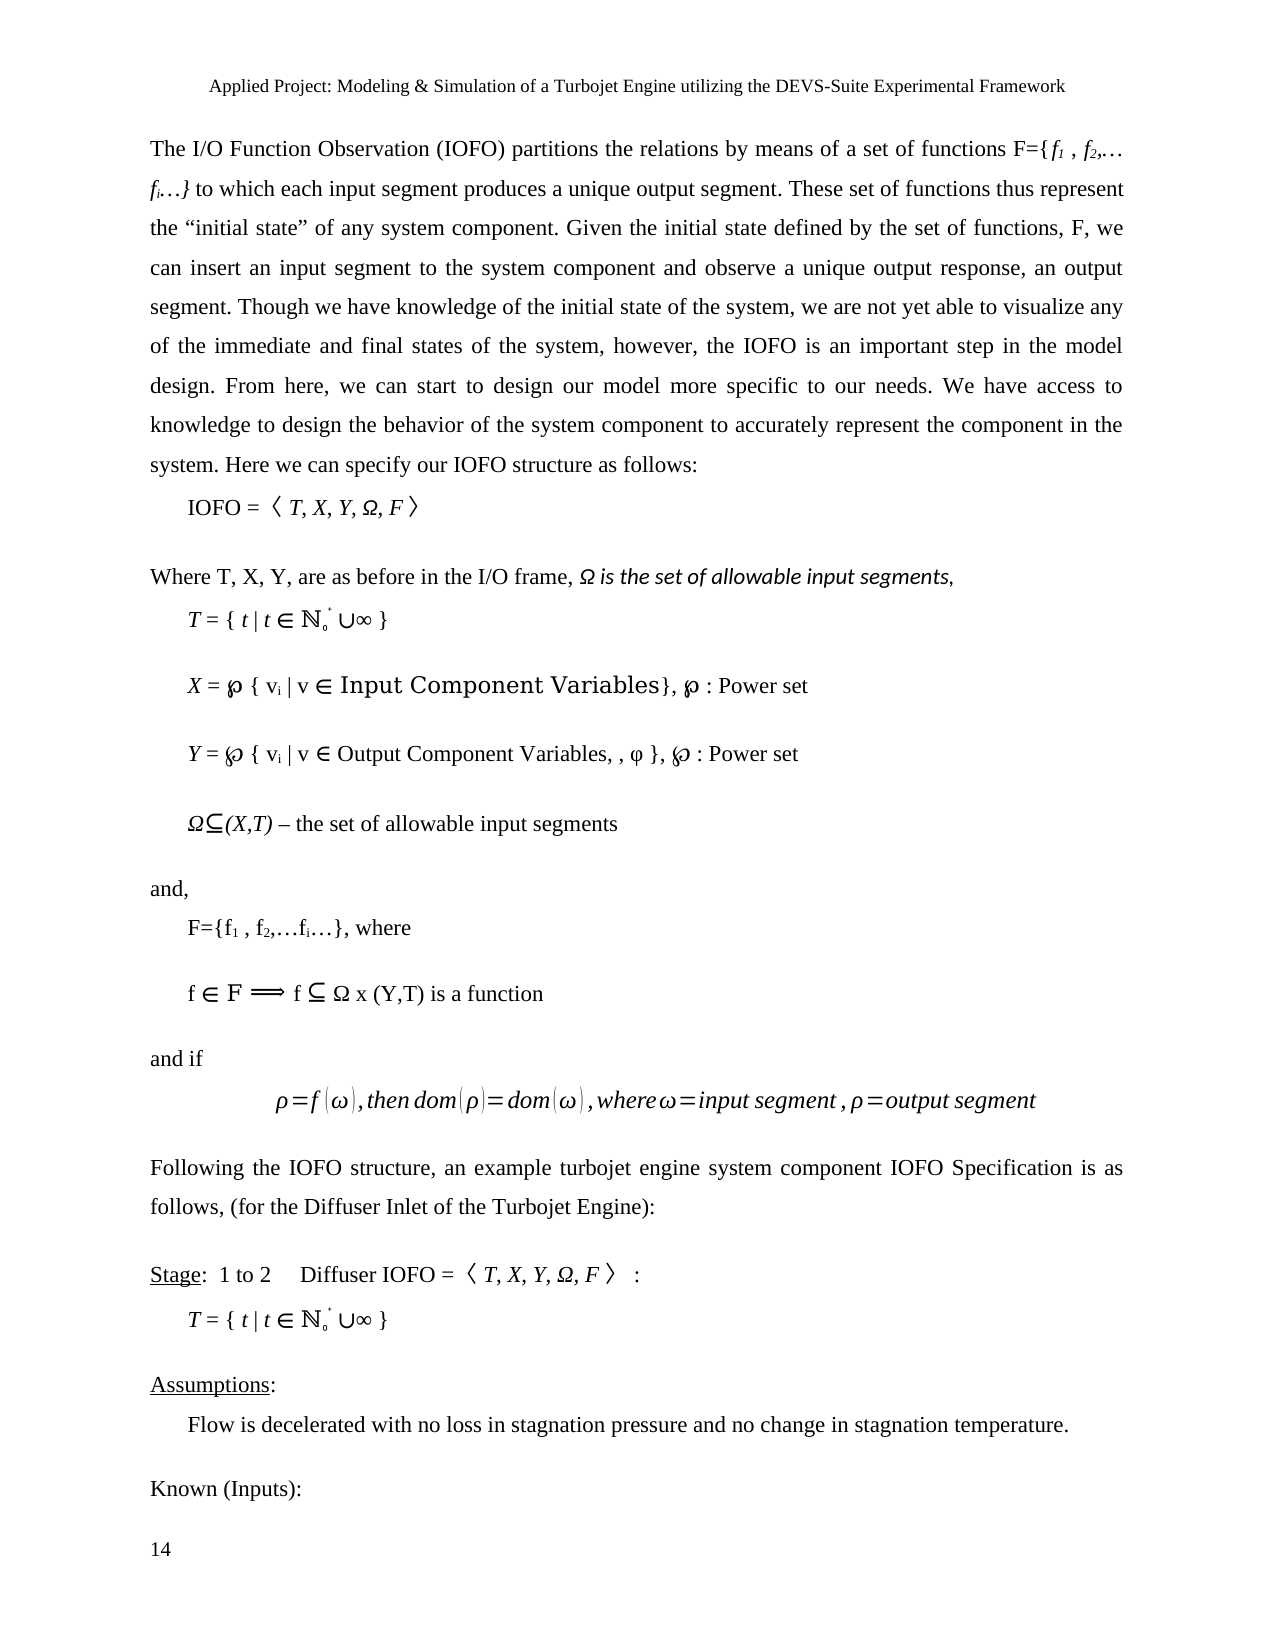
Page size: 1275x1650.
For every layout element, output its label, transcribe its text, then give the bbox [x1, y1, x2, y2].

text X = ℘ { vi | v ∈ Input Component Variables}, ℘ : Power set [187, 671, 1125, 698]
text Where T, X, Y, are as before in the I/O frame, Ω is the set of allowable input segments, [150, 562, 1125, 590]
text T = { t | t ∈ ℕ₀⁺ ∪∞ } [187, 1304, 1125, 1332]
text IOFO =〈 T, X, Y, Ω, F 〉 [187, 490, 1125, 522]
text f ∈ F f Ω x (Y,T) is a function [187, 979, 1125, 1007]
text Known (Inputs): [150, 1475, 1125, 1501]
text T = { t | t ∈ ℕ₀⁺ ∪∞ } [187, 604, 1125, 632]
text Following the IOFO structure, an example turbojet engine system component IOFO Specification is as follows, (for the Diffuser Inlet of the Turbojet Engine): [150, 1154, 1125, 1219]
text Y = ℘ { vi | v ∈ Output Component Variables, , φ }, ℘ : Power set [187, 737, 1125, 769]
text Stage: 1 to 2 Diffuser IOFO =〈 T, X, Y, Ω, F 〉 : [150, 1258, 1125, 1289]
text and, [150, 875, 1125, 901]
text Flow is decelerated with no loss in stagnation pressure and no change in stagnation temperature. [187, 1411, 1125, 1437]
text Assumptions: [150, 1371, 1125, 1397]
text The I/O Function Observation (IOFO) partitions the relations by means of a set of functions F={f1 , f2,…fi…} to which each input segment produces a unique output segment. These set of functions thus represent the “initial state” of any system component. Given the initial state defined by the set of functions, F, we can insert an input segment to the system component and observe a unique output response, an output segment. Though we have knowledge of the initial state of the system, we are not yet able to visualize any of the immediate and final states of the system, however, the IOFO is an important step in the model design. From here, we can start to design our model more specific to our needs. We have access to knowledge to design the behavior of the system component to accurately represent the component in the system. Here we can specify our IOFO structure as follows: [150, 135, 1125, 477]
text Ω(X,T) – the set of allowable input segments [187, 809, 1125, 837]
text F={f1 , f2,…fi…}, where [187, 914, 1125, 941]
text and if [150, 1046, 1125, 1072]
